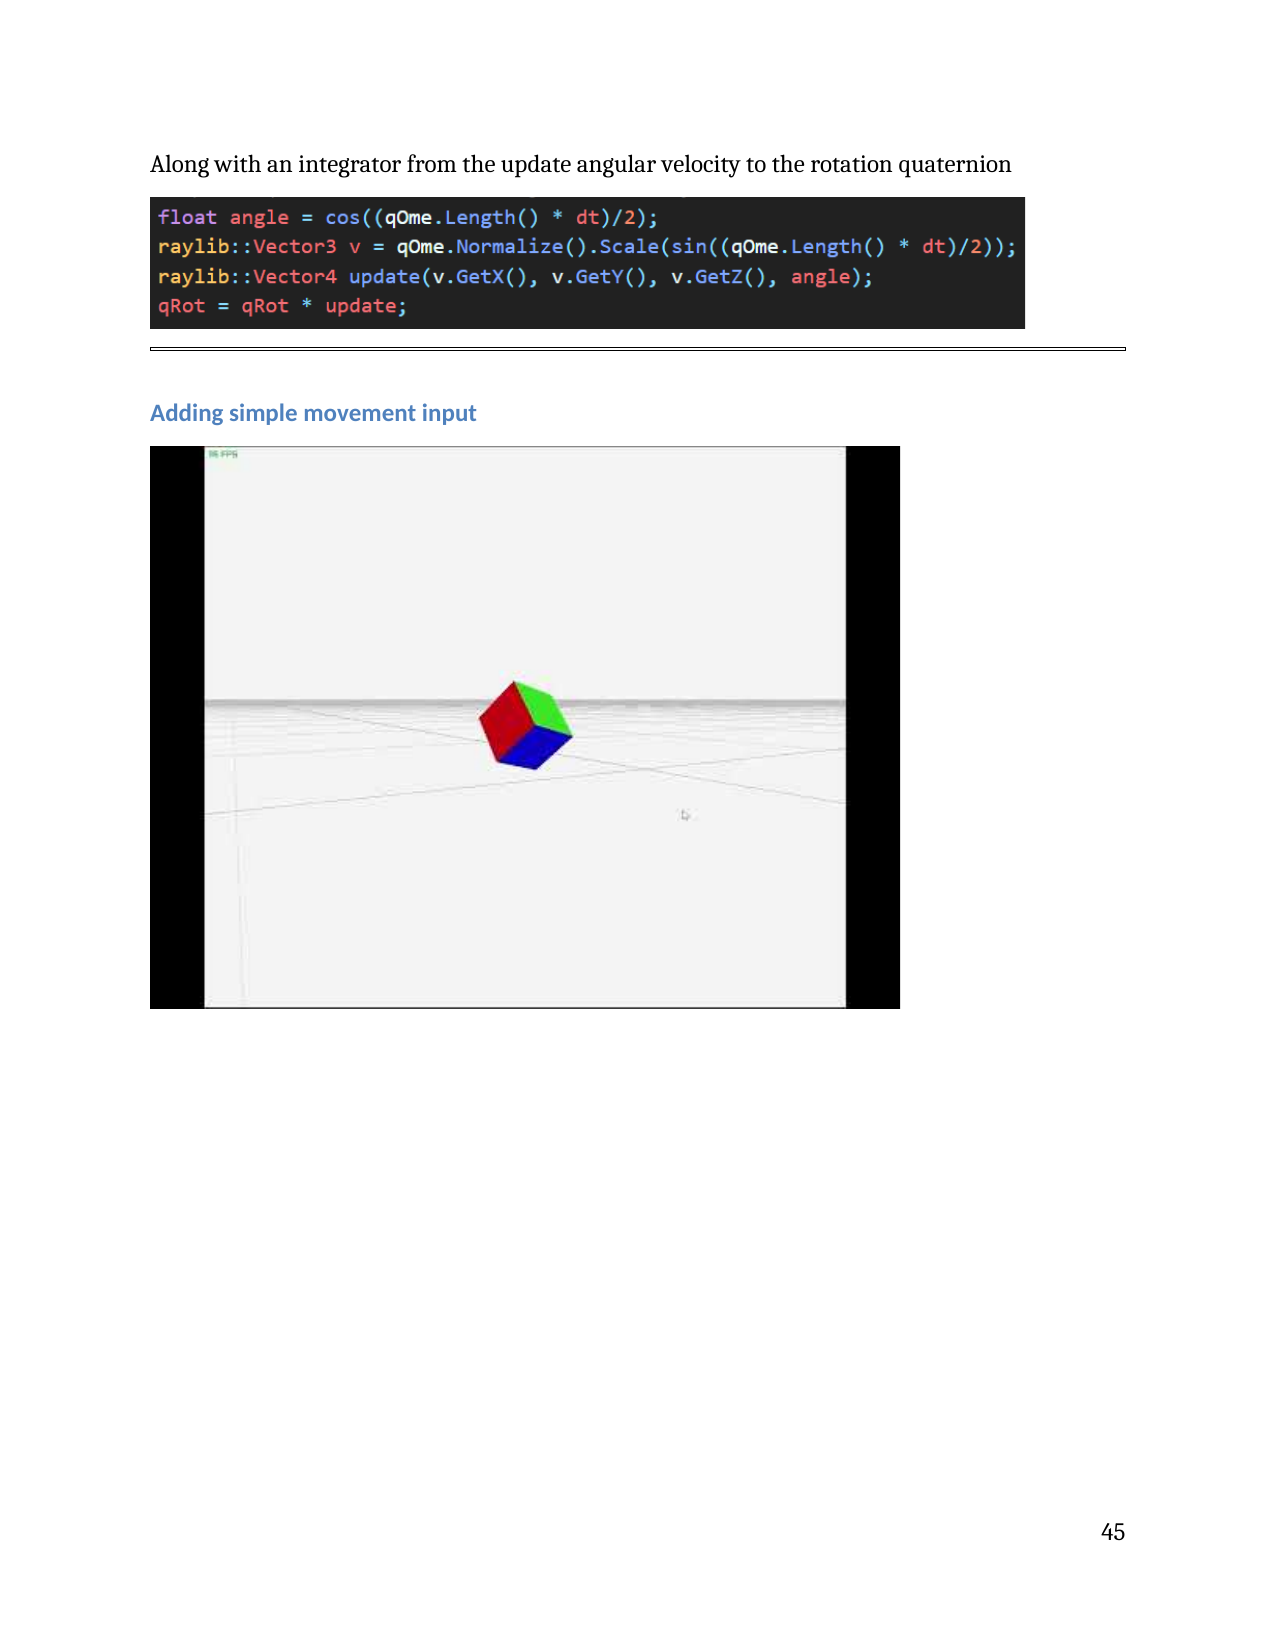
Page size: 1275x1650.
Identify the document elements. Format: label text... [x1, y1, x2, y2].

subtitle Adding simple movement input [150, 397, 1125, 428]
picture [150, 446, 901, 1009]
picture [150, 197, 1025, 329]
text Along with an integrator from the update angular velocity to the rotation quaternion [150, 150, 1125, 179]
